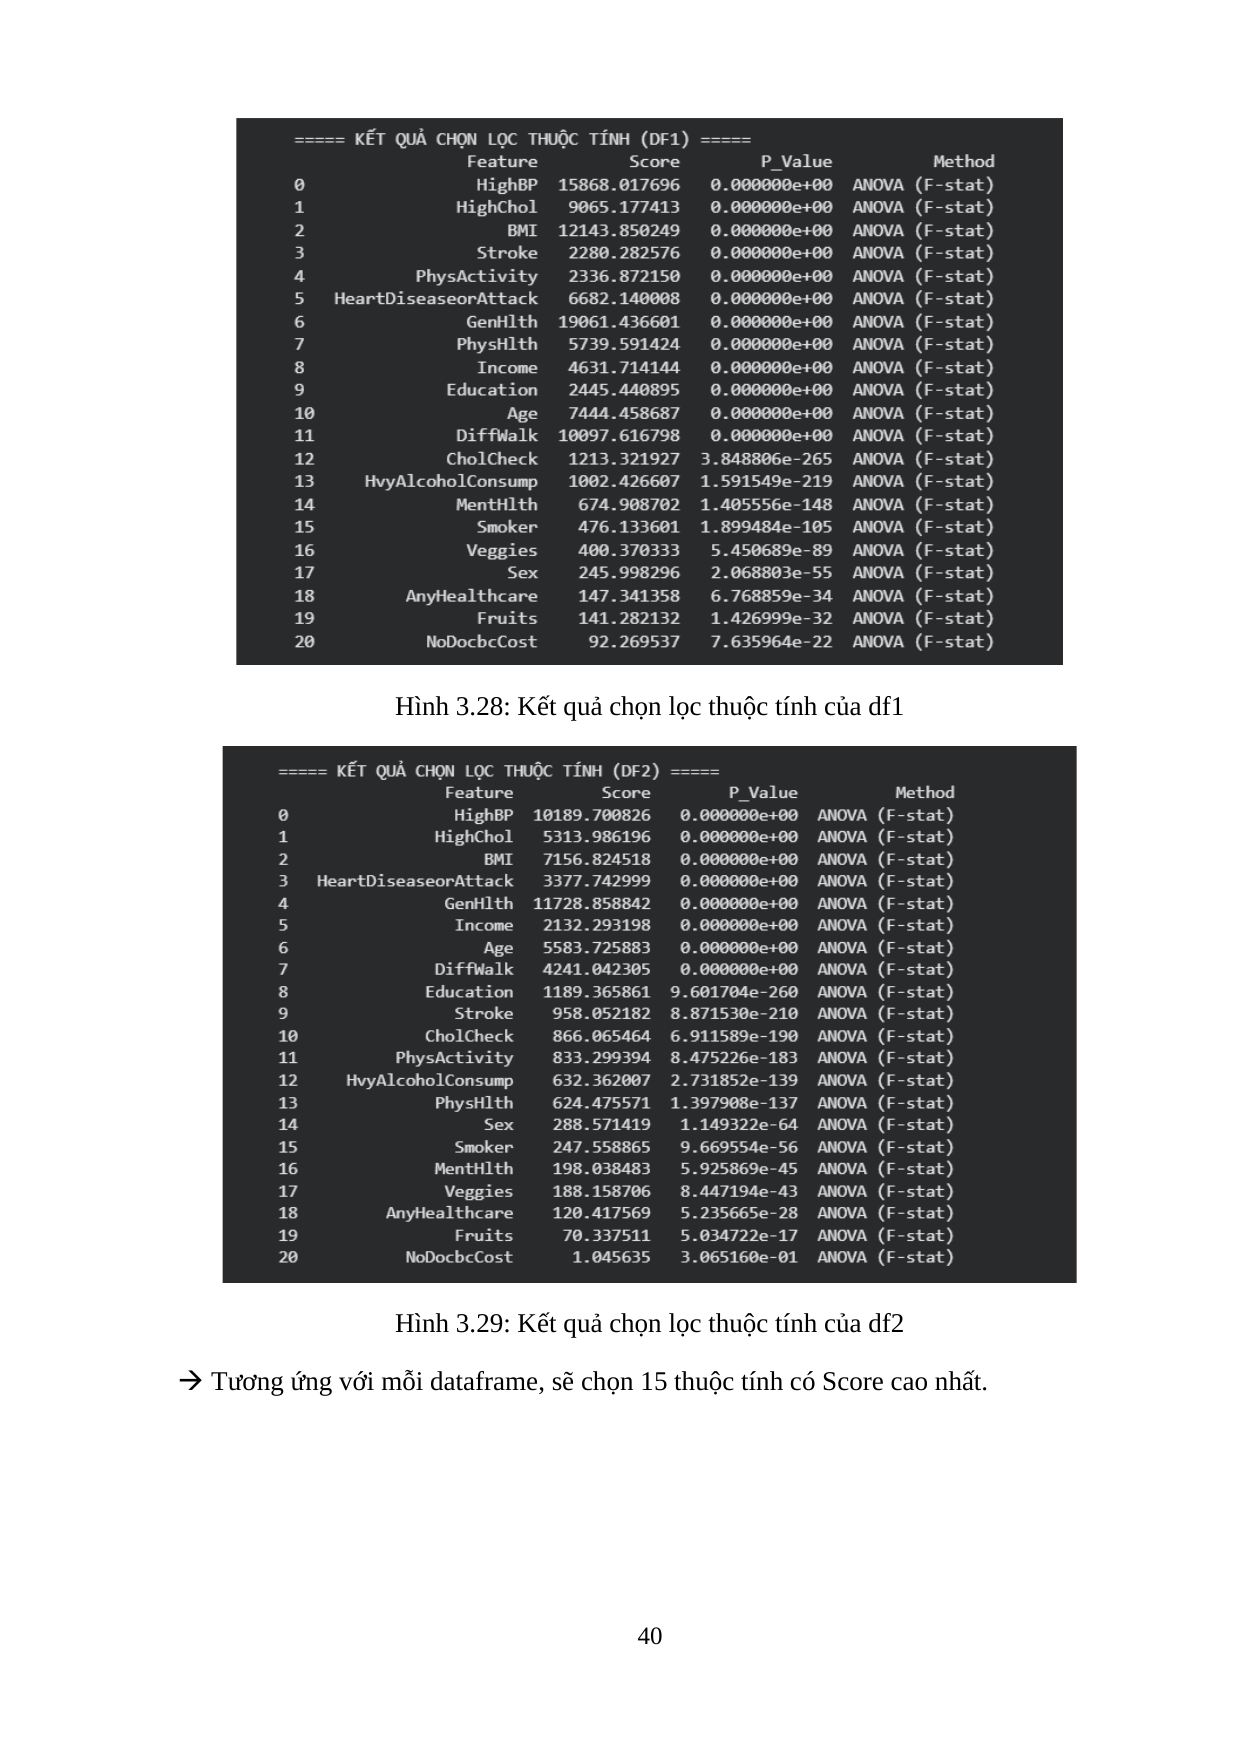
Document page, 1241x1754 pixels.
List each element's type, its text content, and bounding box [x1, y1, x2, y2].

picture [236, 118, 1063, 665]
text Hình 3.28: Kết quả chọn lọc thuộc tính của df1 [177, 690, 1122, 721]
text Tương ứng với mỗi dataframe, sẽ chọn 15 thuộc tính có Score cao nhất. [177, 1365, 1122, 1396]
text Hình 3.29: Kết quả chọn lọc thuộc tính của df2 [177, 1308, 1122, 1339]
picture [222, 746, 1077, 1283]
